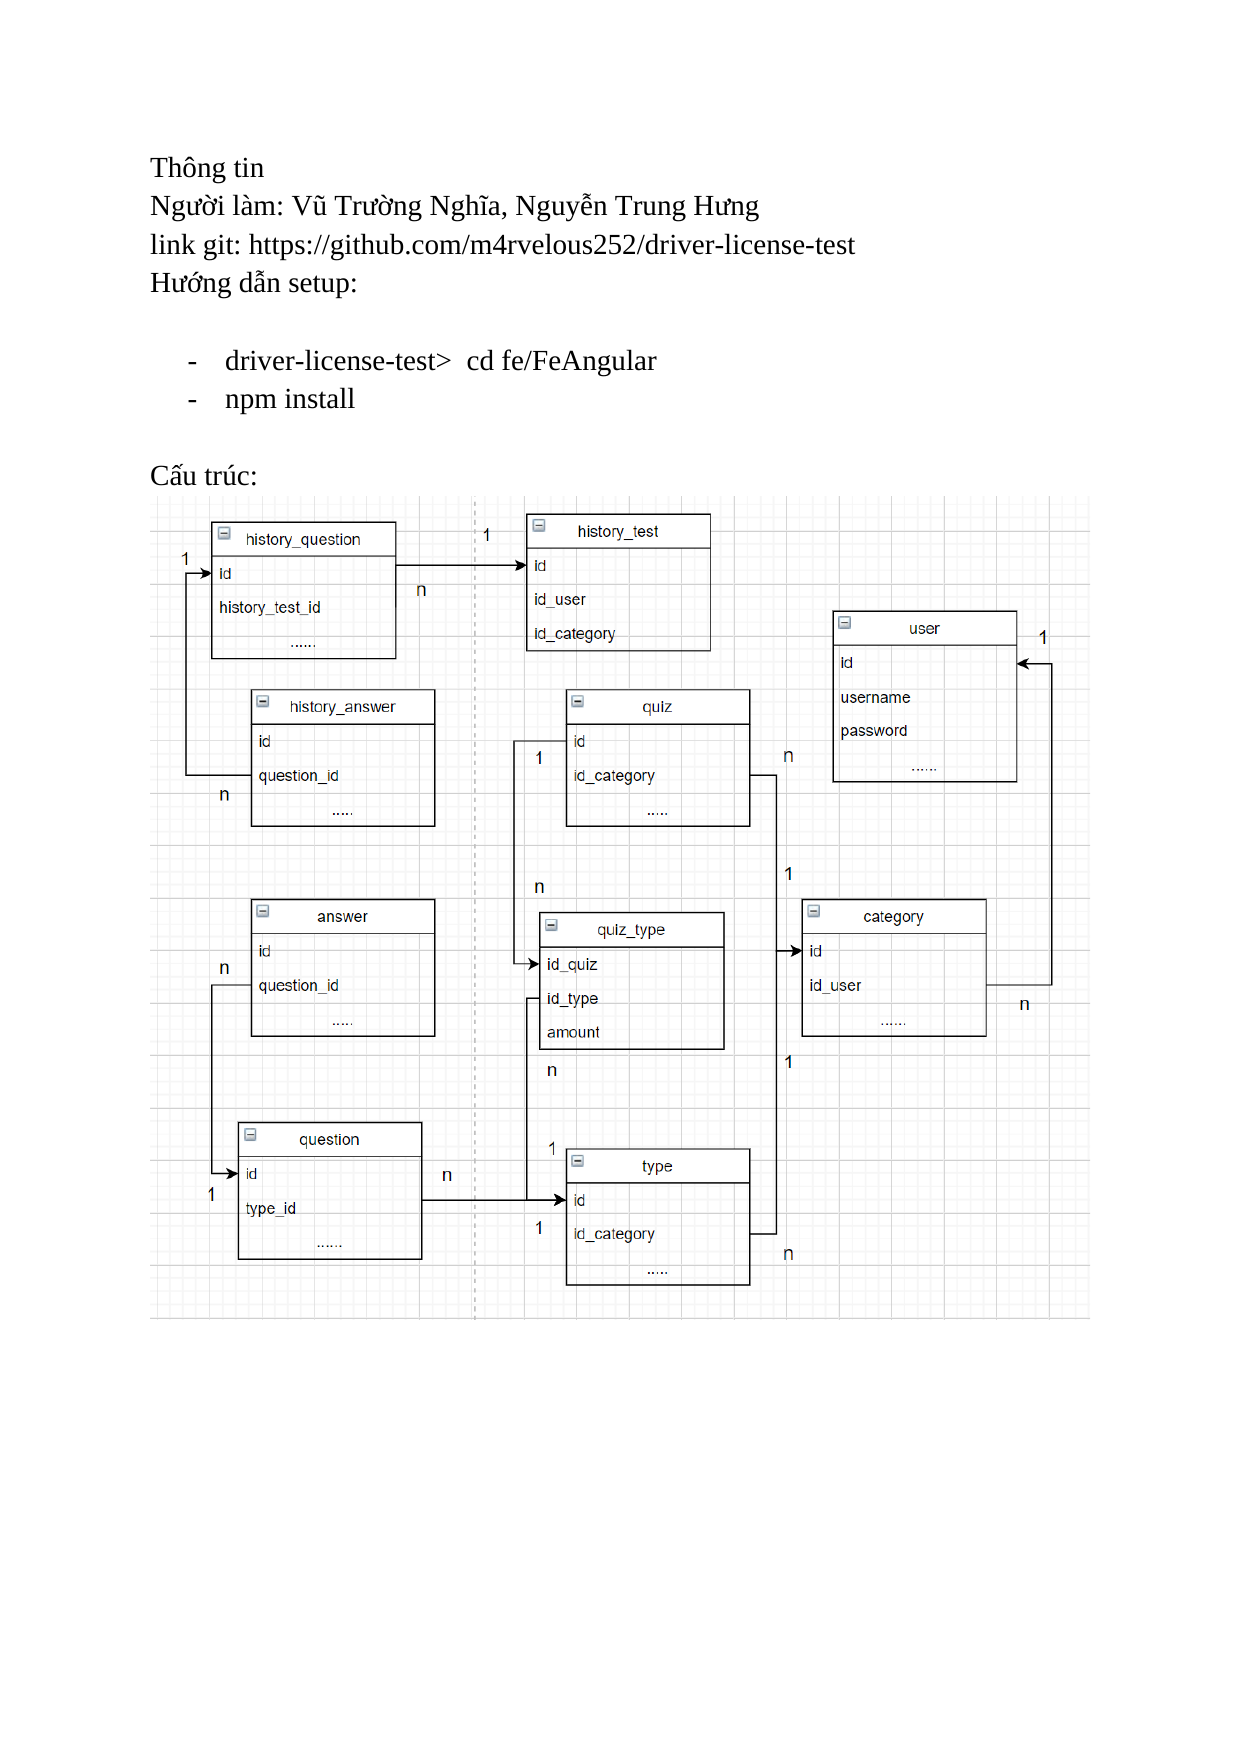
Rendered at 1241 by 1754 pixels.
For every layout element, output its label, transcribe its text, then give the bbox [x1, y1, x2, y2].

text link git: https://github.com/m4rvelous252/driver-license-test [150, 227, 1090, 261]
text Cấu trúc: [150, 458, 1090, 492]
text Thông tin [150, 150, 1090, 183]
picture [150, 496, 1091, 1320]
text Người làm: Vũ Trường Nghĩa, Nguyễn Trung Hưng [150, 188, 1090, 222]
list npm install [187, 381, 1090, 415]
text Hướng dẫn setup: [150, 266, 1090, 299]
list driver-license-test> cd fe/FeAngular [187, 343, 1090, 376]
